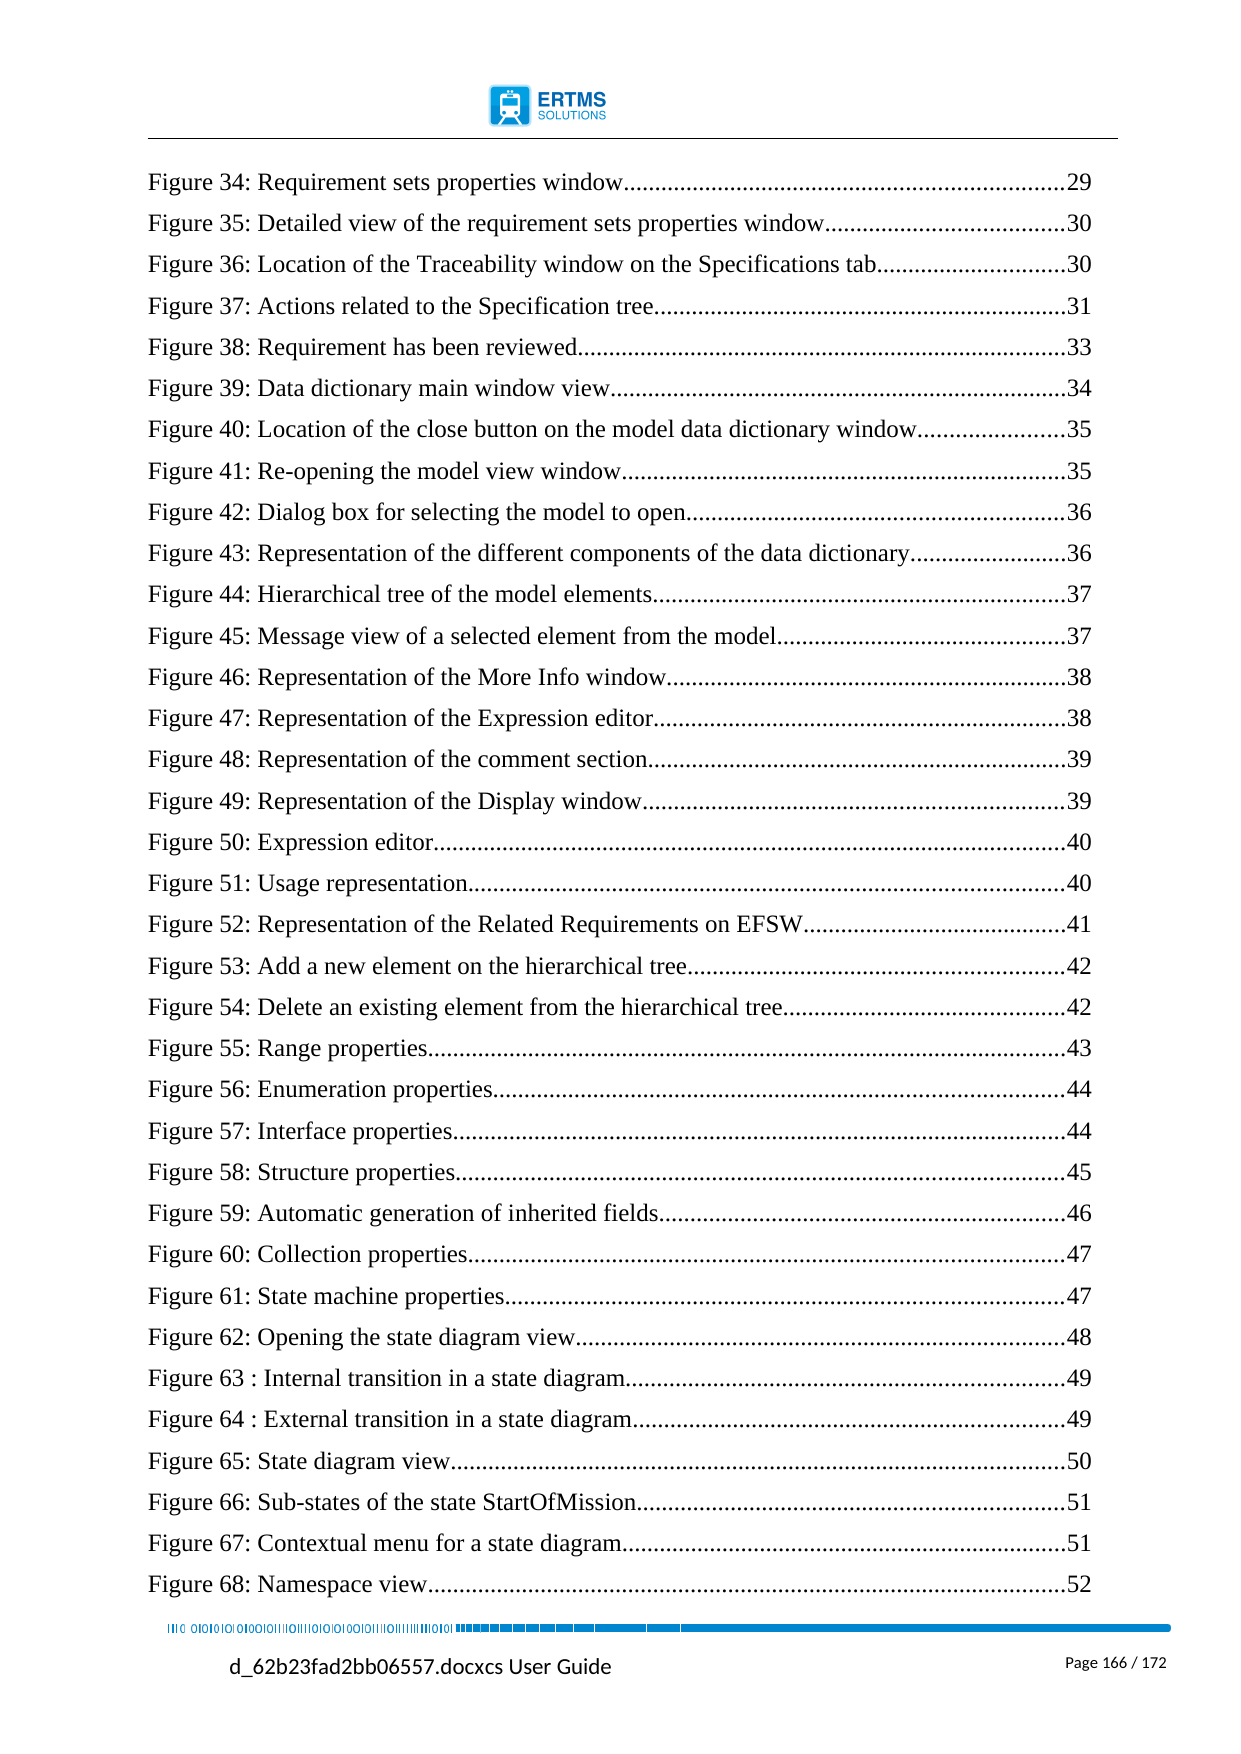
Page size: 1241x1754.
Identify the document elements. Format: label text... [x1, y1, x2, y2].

text Figure 39: Data dictionary main window view. 34 [148, 373, 1093, 402]
text Figure 51: Usage representation. 40 [148, 868, 1093, 897]
text Figure 65: State diagram view 50 [148, 1446, 1093, 1474]
picture [477, 73, 617, 138]
text Figure 44: Hierarchical tree of the model elements. 37 [148, 579, 1093, 608]
text Figure 35: Detailed view of the requirement sets properties window 30 [148, 208, 1093, 237]
text Figure 57: Interface properties 44 [148, 1116, 1093, 1144]
text Figure 54: Delete an existing element from the hierarchical tree 42 [148, 992, 1093, 1021]
text Figure 41: Re-opening the model view window 35 [148, 456, 1093, 484]
text Figure 45: Message view of a selected element from the model. 37 [148, 621, 1093, 649]
text Figure 48: Representation of the comment section. 39 [148, 744, 1093, 773]
text Figure 43: Representation of the different components of the data dictionary. 36 [148, 538, 1093, 567]
text Figure 59: Automatic generation of inherited fields 46 [148, 1198, 1093, 1227]
text Figure 60: Collection properties 47 [148, 1239, 1093, 1268]
text Figure 64 : External transition in a state diagram 49 [148, 1404, 1093, 1433]
text Figure 38: Requirement has been reviewed 33 [148, 332, 1093, 361]
text Figure 63 : Internal transition in a state diagram 49 [148, 1363, 1093, 1392]
text Figure 66: Sub-states of the state StartOfMission. 51 [148, 1487, 1093, 1516]
text Figure 62: Opening the state diagram view. 48 [148, 1322, 1093, 1351]
text Figure 67: Contextual menu for a state diagram 51 [148, 1528, 1093, 1557]
text Figure 56: Enumeration properties 44 [148, 1074, 1093, 1103]
text Figure 34: Requirement sets properties window 29 [148, 167, 1093, 196]
text Figure 53: Add a new element on the hierarchical tree 42 [148, 951, 1093, 979]
text Figure 37: Actions related to the Specification tree. 31 [148, 291, 1093, 319]
text Figure 61: State machine properties 47 [148, 1281, 1093, 1309]
text Figure 55: Range properties 43 [148, 1033, 1093, 1062]
text Figure 52: Representation of the Related Requirements on EFSW. 41 [148, 909, 1093, 938]
text Figure 36: Location of the Traceability window on the Specifications tab. 30 [148, 249, 1093, 278]
text Figure 42: Dialog box for selecting the model to open. 36 [148, 497, 1093, 526]
text Figure 40: Location of the close button on the model data dictionary window 35 [148, 414, 1093, 443]
text Figure 49: Representation of the Display window 39 [148, 786, 1093, 814]
text Figure 68: Namespace view 52 [148, 1569, 1093, 1598]
text Figure 46: Representation of the More Info window. 38 [148, 662, 1093, 691]
text Figure 58: Structure properties 45 [148, 1157, 1093, 1186]
text Figure 50: Expression editor. 40 [148, 827, 1093, 856]
text Figure 47: Representation of the Expression editor. 38 [148, 703, 1093, 732]
picture [167, 1624, 1171, 1633]
